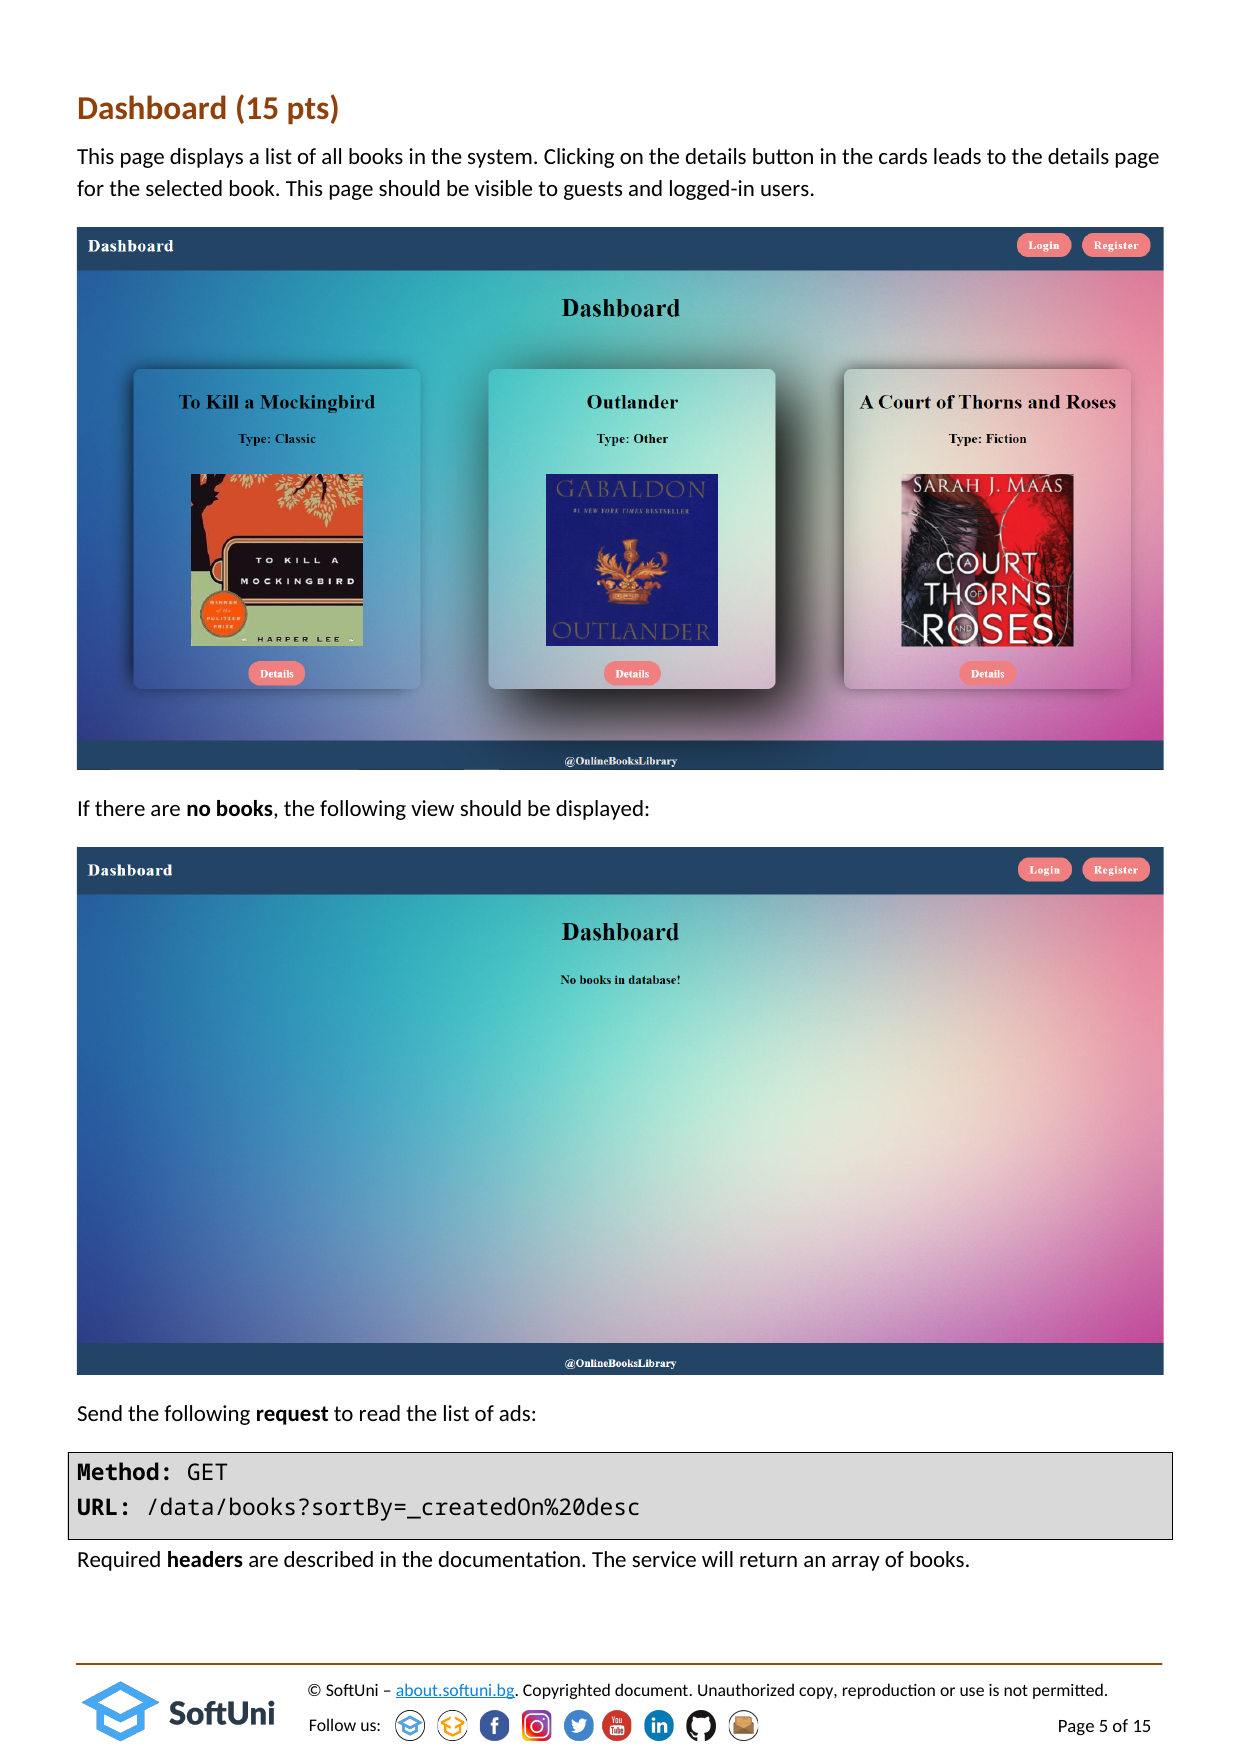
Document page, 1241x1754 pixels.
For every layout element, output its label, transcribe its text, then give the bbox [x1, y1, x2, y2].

text Send the following request to read the list of ads: [77, 1399, 1163, 1427]
picture [395, 1710, 425, 1741]
picture [75, 1676, 281, 1747]
text Required headers are described in the documentation. The service will return an array of books. [77, 1545, 1163, 1573]
picture [658, 1723, 667, 1732]
text Method: GET [69, 1453, 1172, 1487]
picture [644, 1732, 653, 1741]
picture [76, 847, 1164, 1375]
text URL: /data/books?sortBy=_createdOn%20desc [69, 1488, 1172, 1539]
text This page displays a list of all books in the system. Clicking on the details button in the cards leads to the details page for the selected book. This page should be visible to guests and logged-in users. [77, 142, 1163, 202]
picture [437, 1710, 468, 1741]
picture [665, 1732, 674, 1741]
picture [665, 1710, 674, 1719]
subtitle Dashboard (15 pts) [77, 87, 1163, 128]
picture [564, 1710, 594, 1741]
picture [522, 1710, 552, 1741]
picture [728, 1710, 759, 1741]
picture [76, 227, 1164, 770]
picture [644, 1710, 653, 1719]
picture [479, 1710, 510, 1741]
text If there are no books, the following view should be displayed: [77, 794, 1163, 822]
picture [602, 1710, 632, 1741]
picture [686, 1710, 716, 1741]
